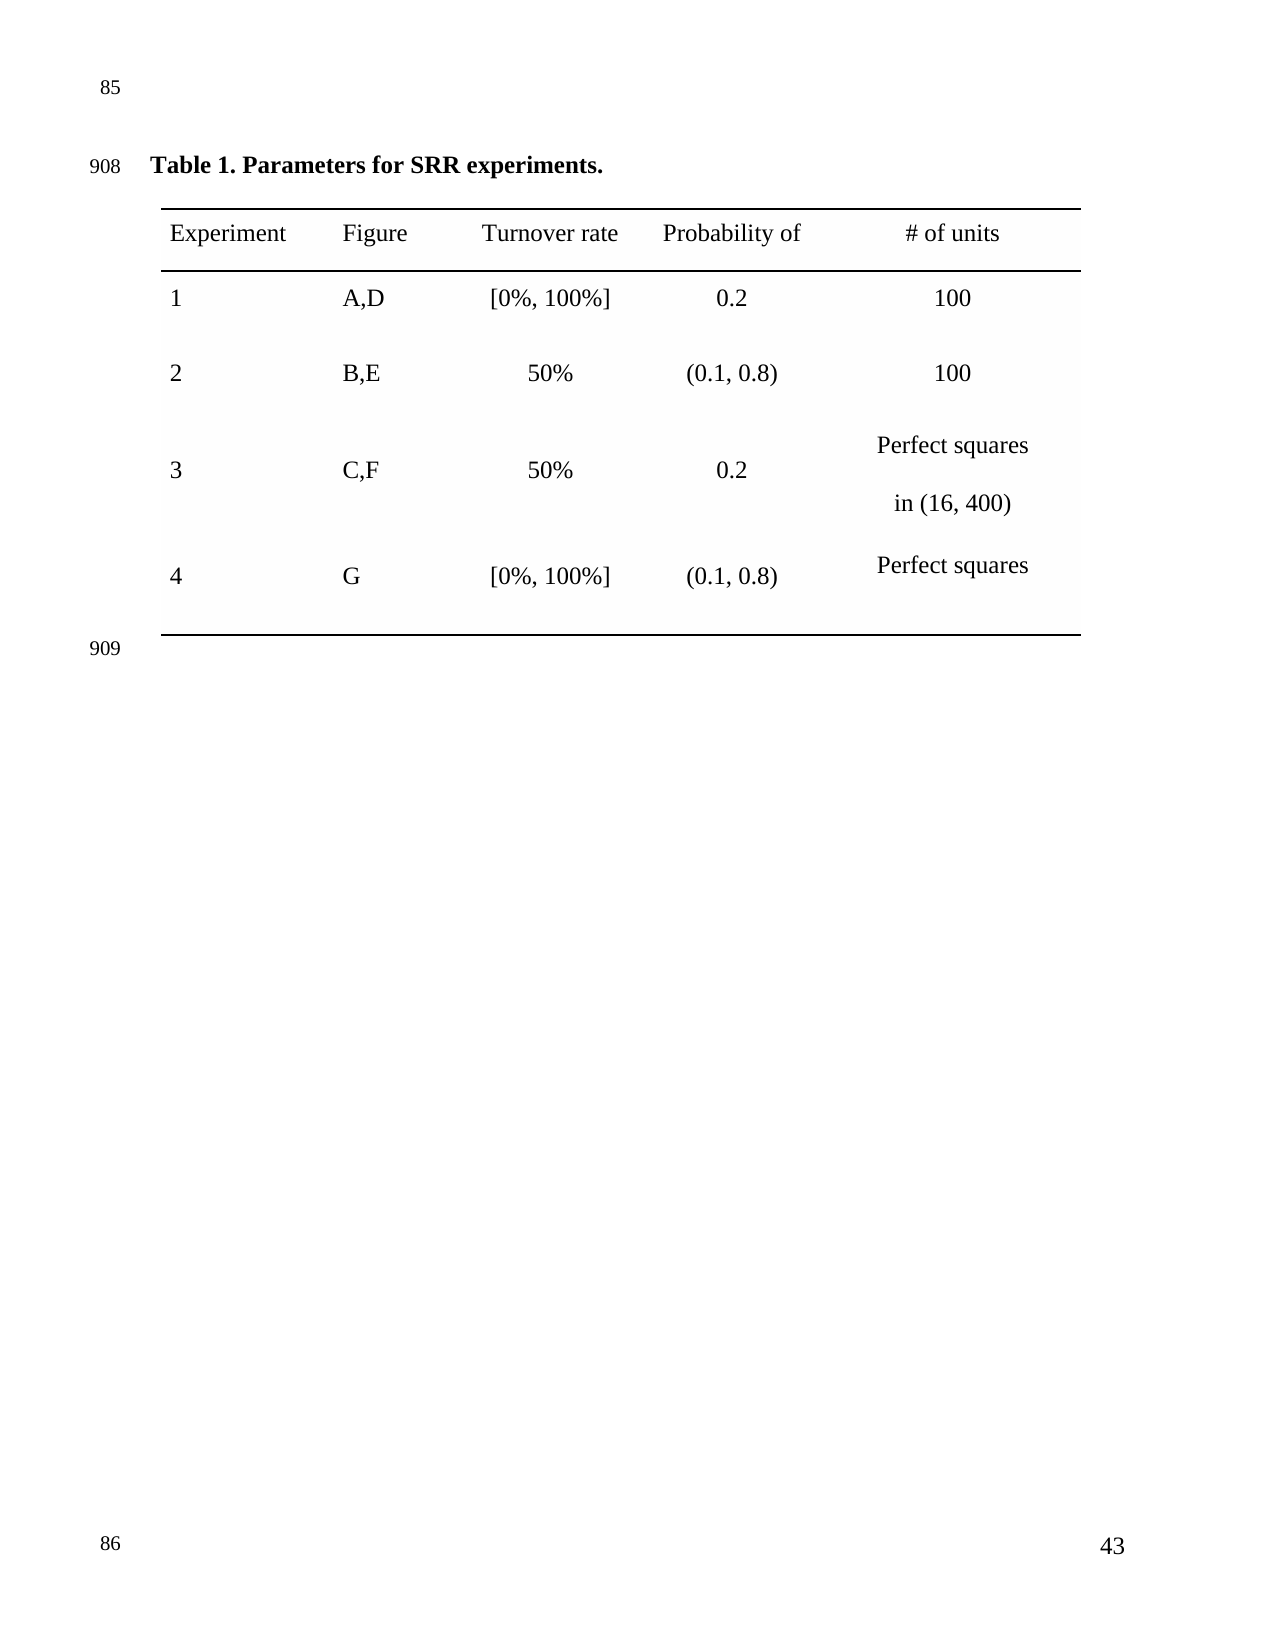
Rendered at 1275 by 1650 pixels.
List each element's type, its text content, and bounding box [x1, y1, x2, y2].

table_cell A,D [334, 272, 461, 346]
table_cell 1 [161, 272, 334, 346]
table_cell 0.2 [639, 422, 824, 542]
table_cell (0.1, 0.8) [639, 542, 824, 634]
table_cell (0.1, 0.8) [639, 346, 824, 422]
table_cell 100 [824, 272, 1081, 346]
table_header Experiment [161, 210, 334, 270]
table_cell 0.2 [639, 272, 824, 346]
table_cell 50% [461, 346, 639, 422]
table_header # of units [824, 210, 1081, 270]
table_cell 3 [161, 422, 334, 542]
table_cell 100 [824, 346, 1081, 422]
table_cell 4 [161, 542, 334, 634]
table_cell 2 [161, 346, 334, 422]
table_cell C,F [334, 422, 461, 542]
text Table 1. Parameters for SRR experiments. [150, 150, 1125, 179]
table_header Figure panel [334, 210, 461, 270]
table_cell G [334, 542, 461, 634]
table_cell Perfect squares in (16, 1024) [824, 542, 1081, 634]
table_cell B,E [334, 346, 461, 422]
table_cell Perfect squares in (16, 400) [824, 422, 1081, 542]
table_cell [0%, 100%] [461, 542, 639, 634]
table_header Probability of connection [639, 210, 824, 270]
table_cell [0%, 100%] [461, 272, 639, 346]
table_cell 50% [461, 422, 639, 542]
table_header Turnover rate [461, 210, 639, 270]
